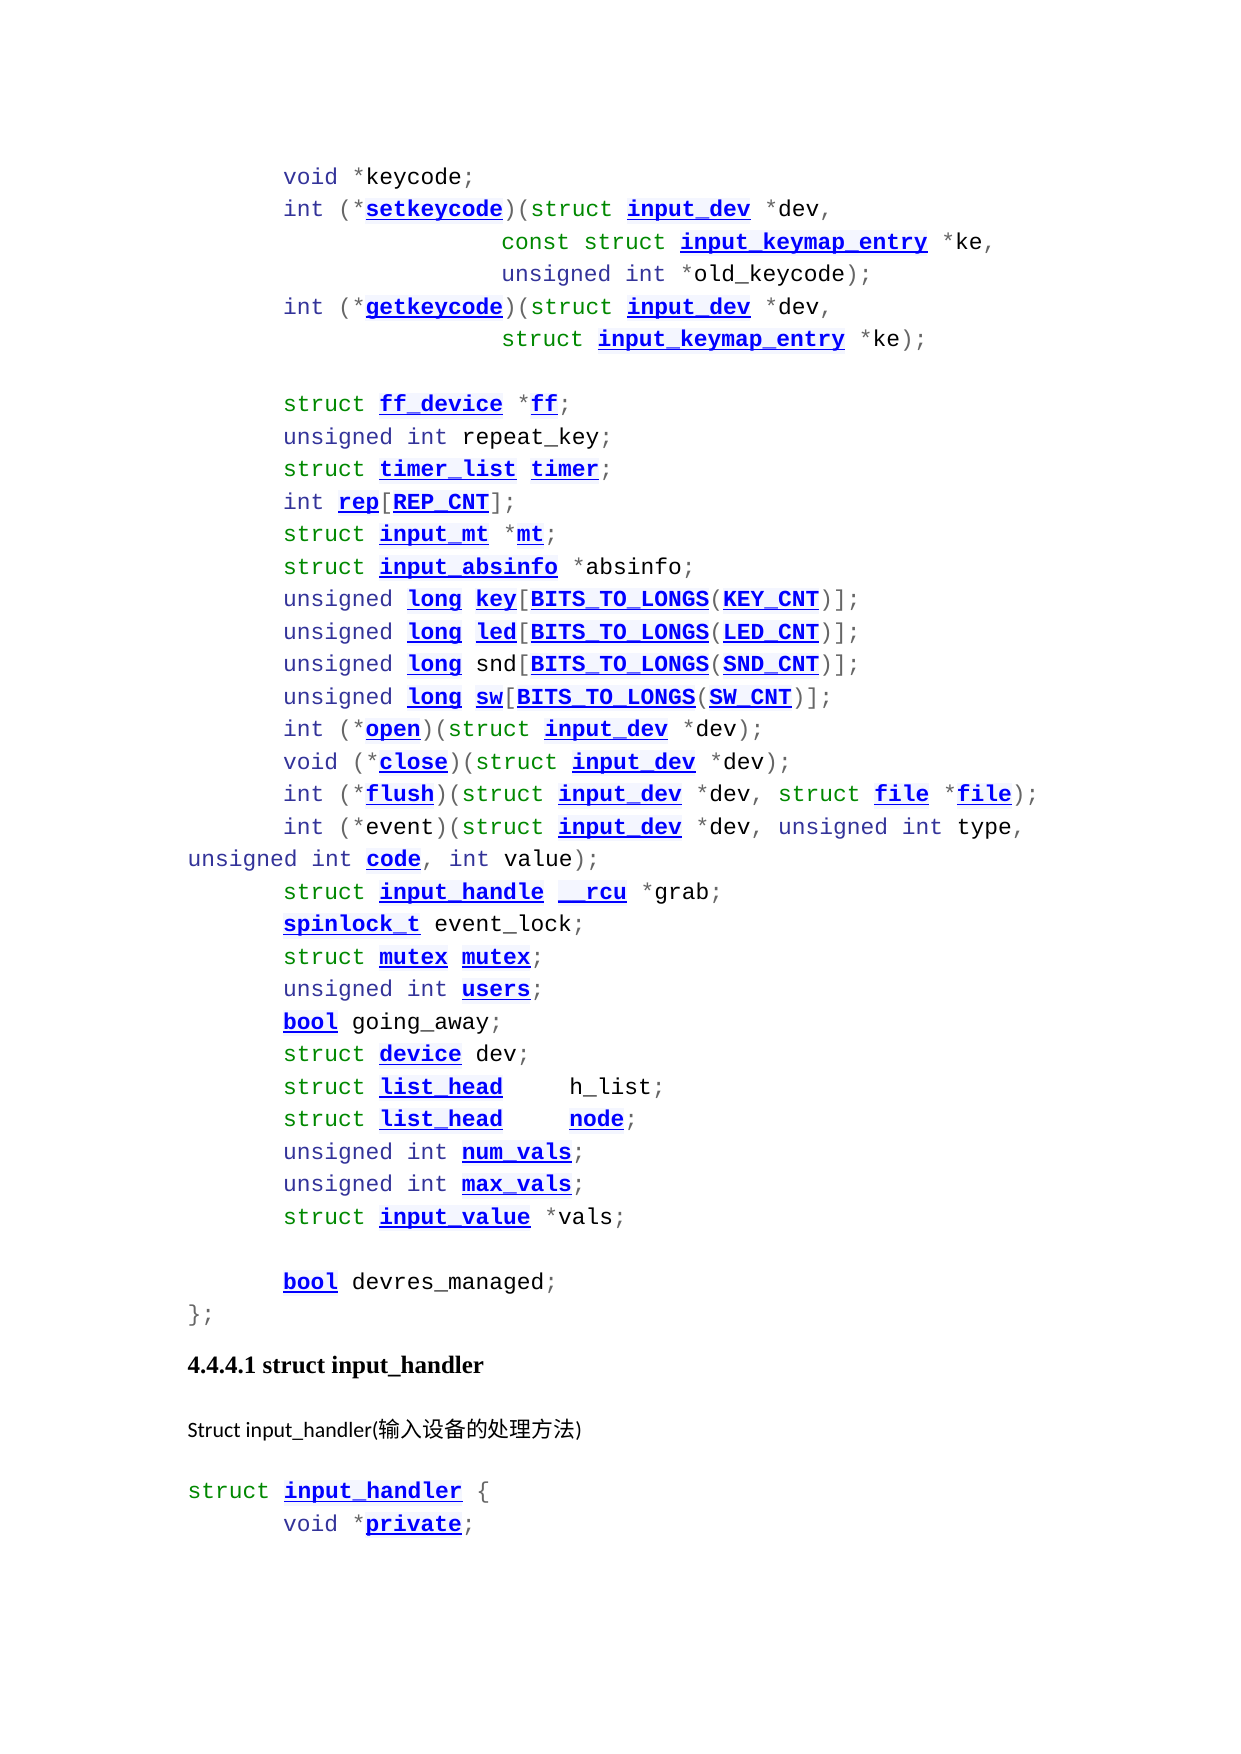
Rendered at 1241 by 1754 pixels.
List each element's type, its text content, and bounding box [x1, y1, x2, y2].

text bool going_away; [187, 1007, 1053, 1039]
text struct input_value *vals; [187, 1202, 1053, 1234]
text void *keycode; [187, 162, 1053, 194]
text int (*flush)(struct input_dev *dev, struct file *file); [187, 779, 1053, 812]
text struct mutex mutex; [187, 942, 1053, 974]
text struct device dev; [187, 1039, 1053, 1072]
text int (*open)(struct input_dev *dev); [187, 714, 1053, 747]
text unsigned long sw[BITS_TO_LONGS(SW_CNT)]; [187, 682, 1053, 714]
text unsigned int repeat_key; [187, 422, 1053, 454]
text unsigned long key[BITS_TO_LONGS(KEY_CNT)]; [187, 584, 1053, 617]
text int (*setkeycode)(struct input_dev *dev, [187, 194, 1053, 227]
text unsigned int num_vals; [187, 1137, 1053, 1169]
text Struct input_handler(输入设备的处理方法) [187, 1411, 1053, 1444]
text int (*event)(struct input_dev *dev, unsigned int type, unsigned int code, int value); [187, 812, 1053, 877]
text unsigned int *old_keycode); [187, 259, 1053, 292]
subtitle 4.4.4.1 struct input_handler [187, 1348, 1053, 1381]
text }; [187, 1299, 1053, 1332]
text struct input_mt *mt; [187, 519, 1053, 552]
text unsigned long led[BITS_TO_LONGS(LED_CNT)]; [187, 617, 1053, 649]
text unsigned long snd[BITS_TO_LONGS(SND_CNT)]; [187, 649, 1053, 682]
text struct timer_list timer; [187, 454, 1053, 487]
text unsigned int users; [187, 974, 1053, 1007]
text void *private; [187, 1509, 1053, 1541]
text unsigned int max_vals; [187, 1169, 1053, 1202]
text struct list_head node; [187, 1104, 1053, 1137]
text struct input_absinfo *absinfo; [187, 552, 1053, 584]
text const struct input_keymap_entry *ke, [187, 227, 1053, 259]
text struct ff_device *ff; [187, 389, 1053, 422]
text int (*getkeycode)(struct input_dev *dev, [187, 292, 1053, 324]
text struct list_head h_list; [187, 1072, 1053, 1104]
text struct input_handler { [187, 1476, 1053, 1509]
text struct input_keymap_entry *ke); [187, 324, 1053, 357]
text void (*close)(struct input_dev *dev); [187, 747, 1053, 779]
text bool devres_managed; [187, 1267, 1053, 1299]
text spinlock_t event_lock; [187, 909, 1053, 942]
text int rep[REP_CNT]; [187, 487, 1053, 519]
text struct input_handle __rcu *grab; [187, 877, 1053, 909]
